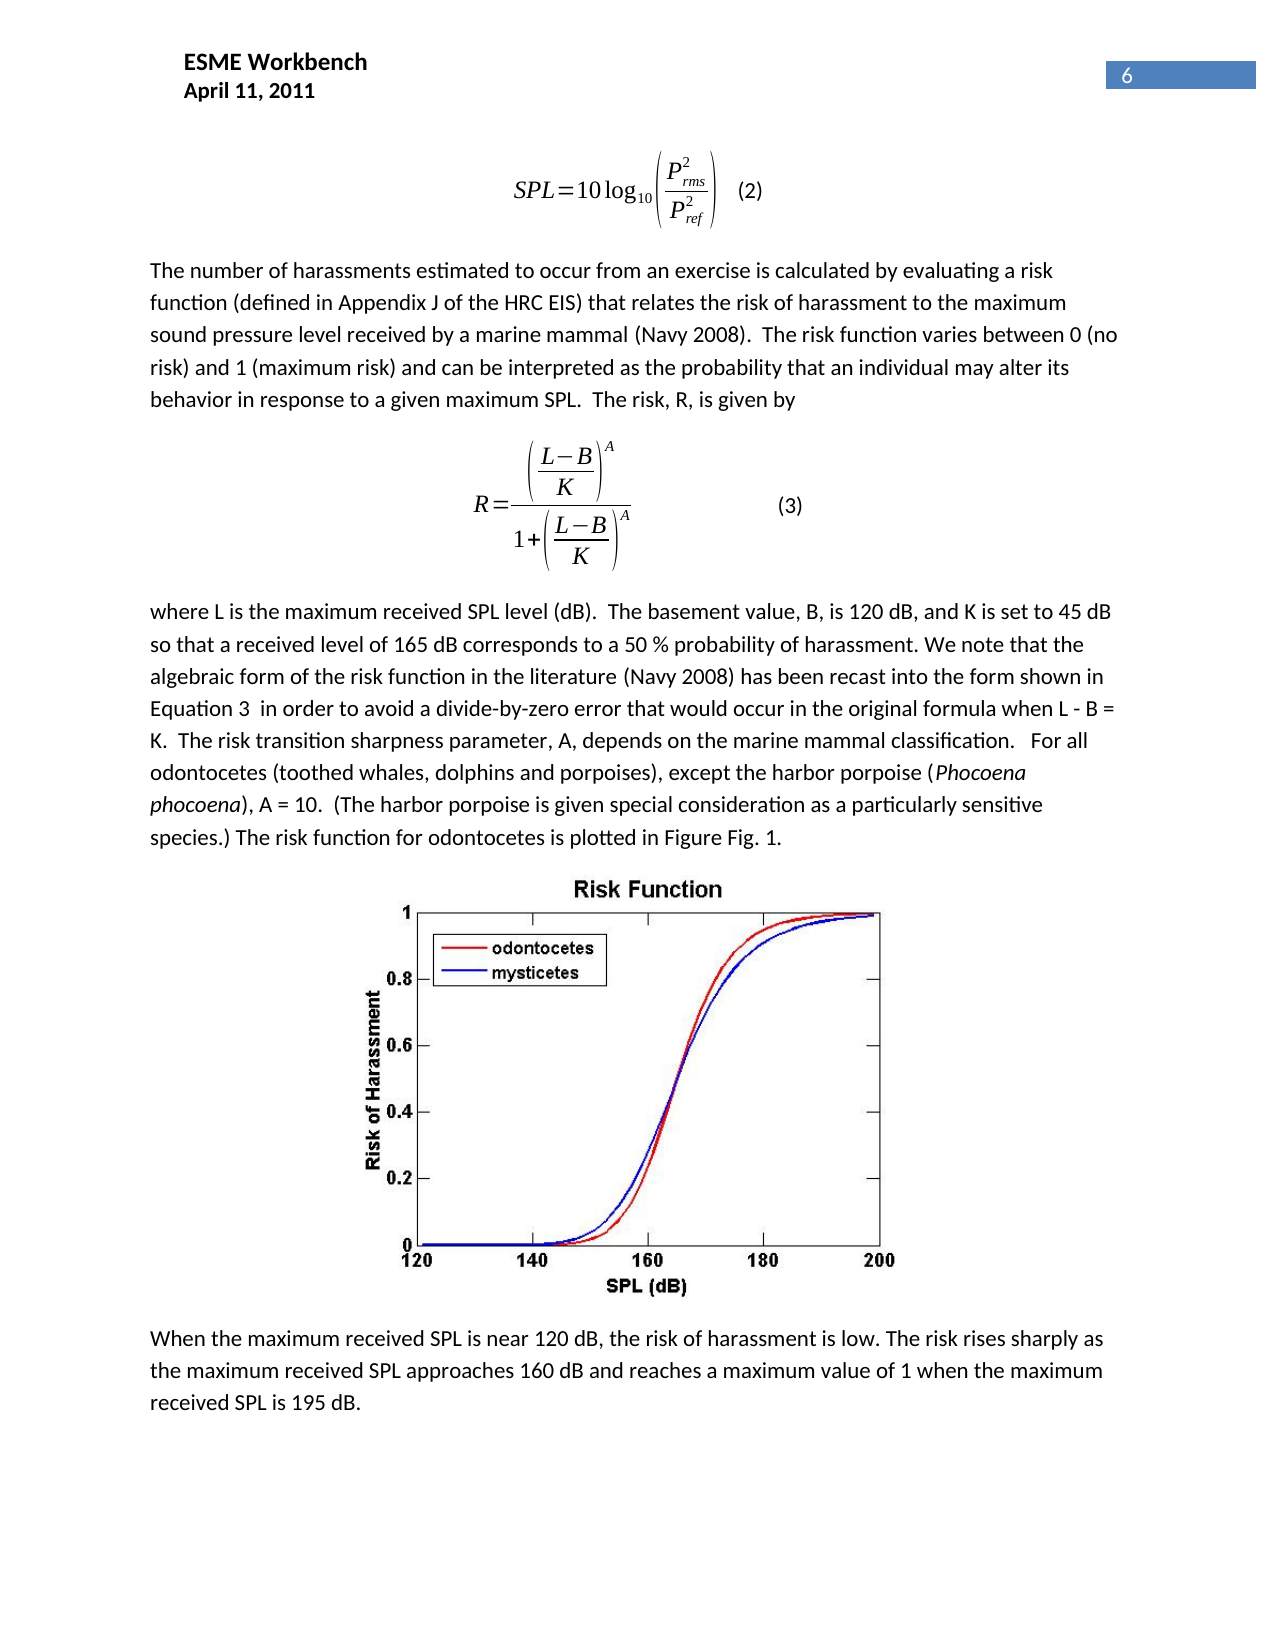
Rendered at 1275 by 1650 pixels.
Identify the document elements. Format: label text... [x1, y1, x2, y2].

text (2) [150, 150, 1125, 231]
text The number of harassments estimated to occur from an exercise is calculated by evaluating a risk function (defined in Appendix J of the HRC EIS) that relates the risk of harassment to the maximum sound pressure level received by a marine mammal . The risk function varies between 0 (no risk) and 1 (maximum risk) and can be interpreted as the probability that an individual may alter its behavior in response to a given maximum SPL. The risk, R, is given by [150, 256, 1125, 413]
text where L is the maximum received SPL level (dB). The basement value, B, is 120 dB, and K is set to 45 dB so that a received level of 165 dB corresponds to a 50 % probability of harassment. We note that the algebraic form of the risk function in the literature has been recast into the form shown in Equation 3 in order to avoid a divide-by-zero error that would occur in the original formula when L - B = K. The risk transition sharpness parameter, A, depends on the marine mammal classification. For all odontocetes (toothed whales, dolphins and porpoises), except the harbor porpoise (Phocoena phocoena), A = 10. (The harbor porpoise is given special consideration as a particularly sensitive species.) The risk function for odontocetes is plotted in Figure Fig. 1. [150, 597, 1125, 851]
picture [339, 875, 936, 1299]
text (3) [150, 438, 1125, 572]
text When the maximum received SPL is near 120 dB, the risk of harassment is low. The risk rises sharply as the maximum received SPL approaches 160 dB and reaches a maximum value of 1 when the maximum received SPL is 195 dB. [150, 1324, 1125, 1416]
